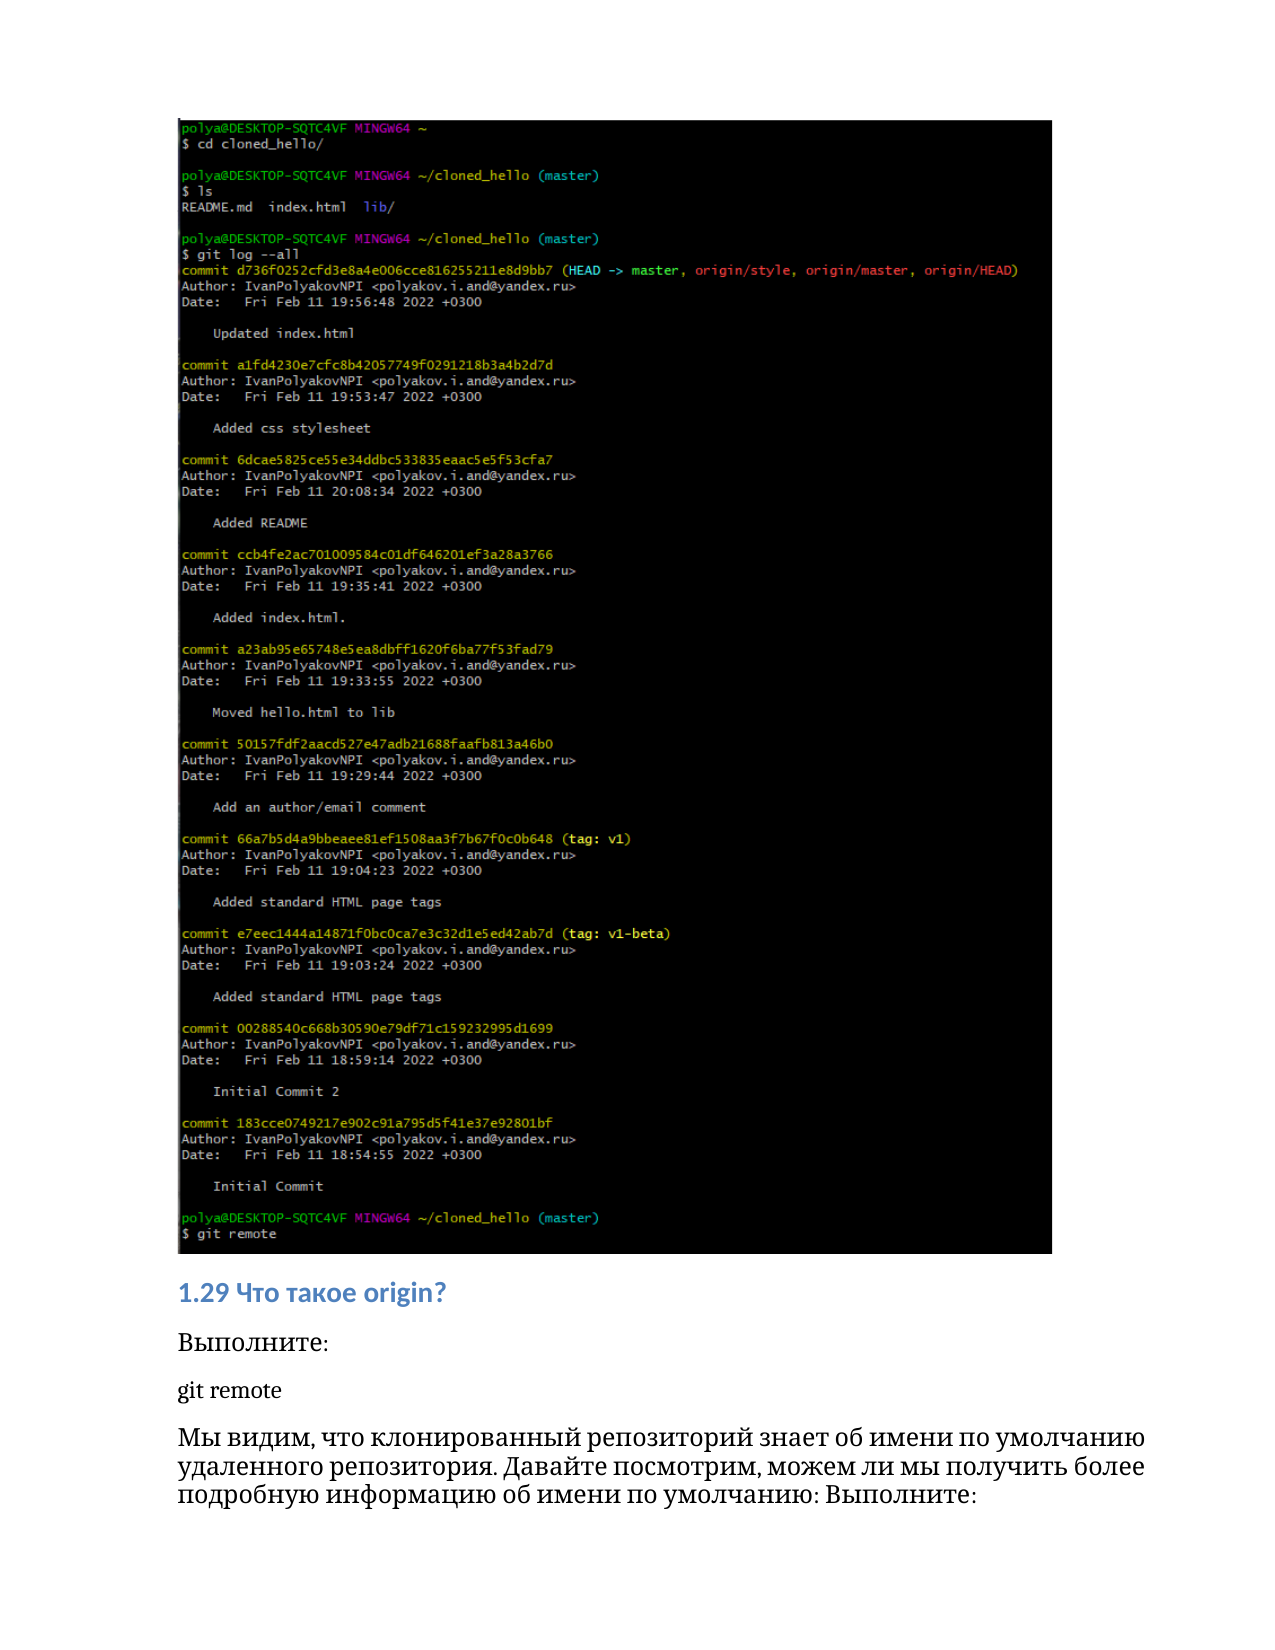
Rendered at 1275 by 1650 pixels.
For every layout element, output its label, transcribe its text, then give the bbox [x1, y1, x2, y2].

text Выполните: [177, 1329, 1186, 1357]
text Мы видим, что клонированный репозиторий знает об имени по умолчанию удаленного репозитория. Давайте посмотрим, можем ли мы получить более подробную информацию об имени по умолчанию: Выполните: [177, 1424, 1186, 1510]
text git remote [177, 1376, 1186, 1405]
subtitle 1.29 Что такое origin? [177, 1274, 1186, 1310]
picture [177, 118, 1053, 1254]
